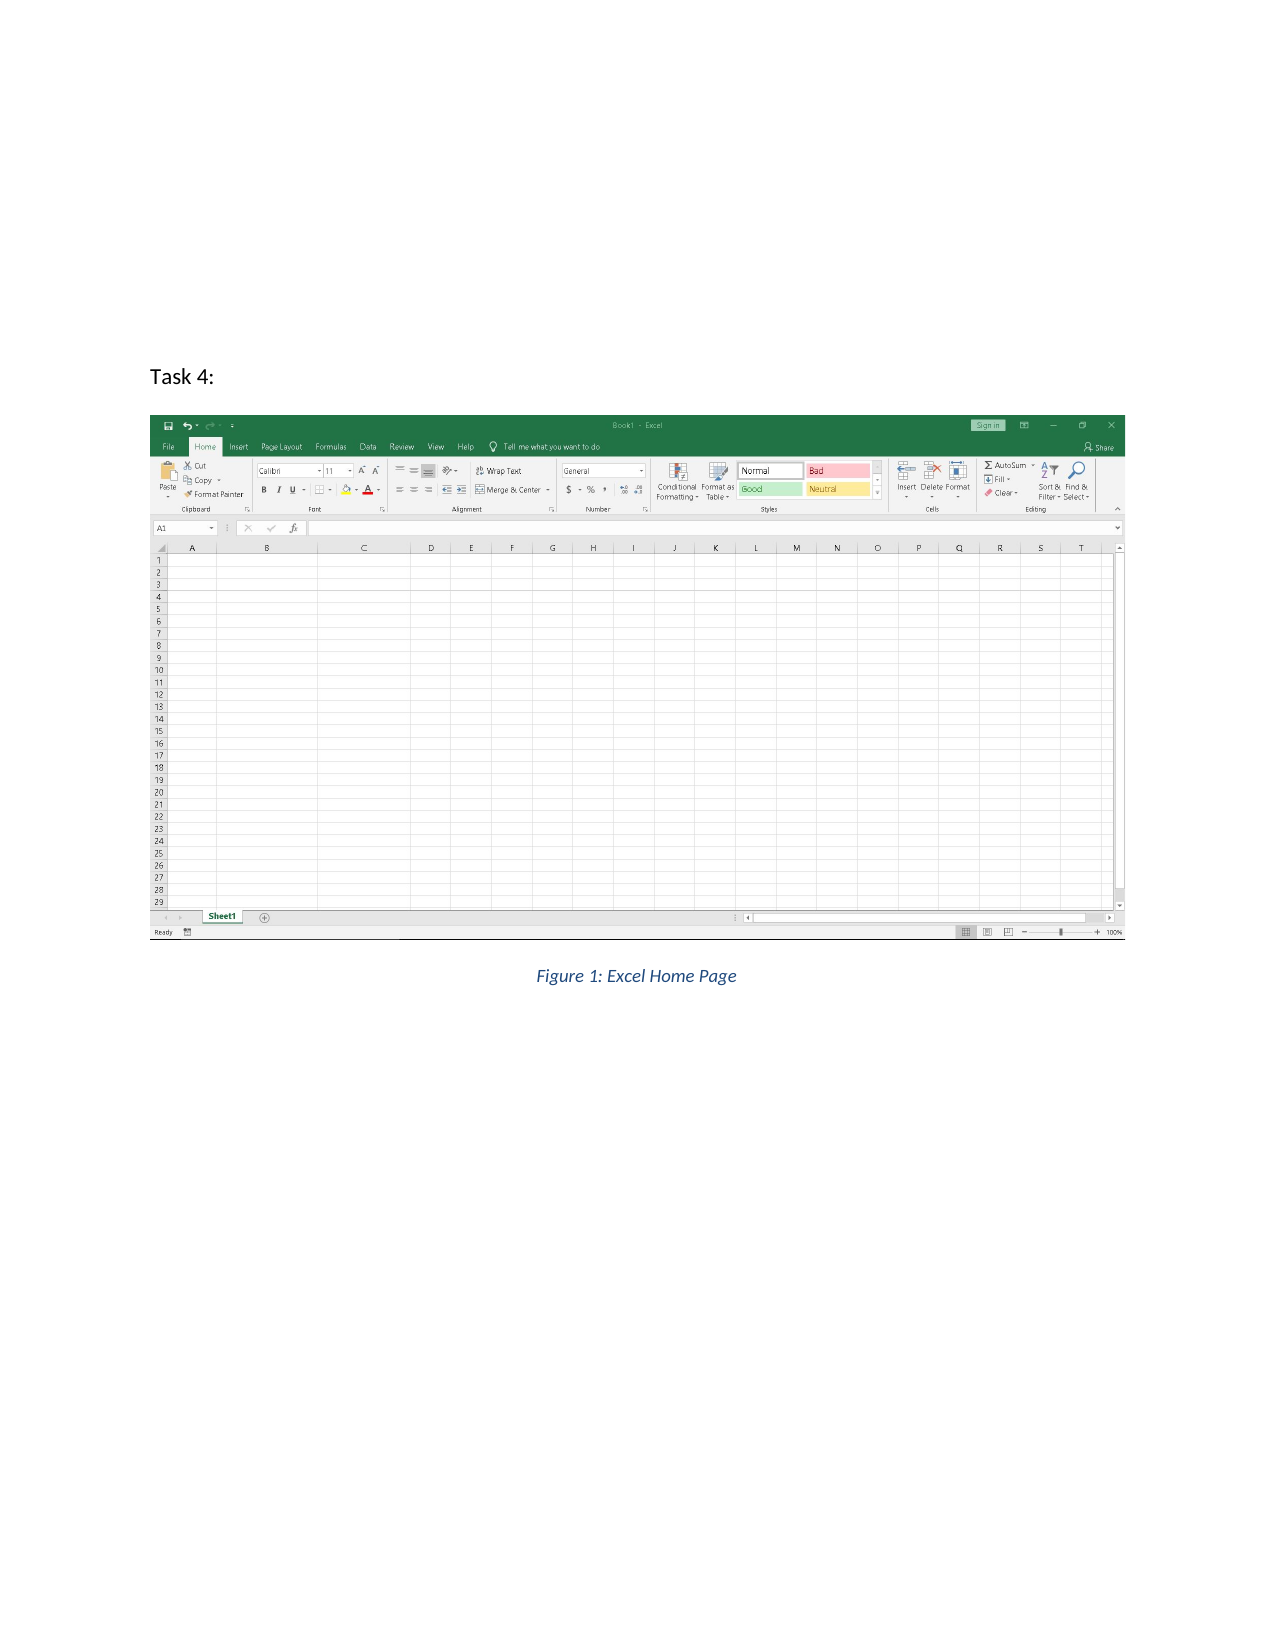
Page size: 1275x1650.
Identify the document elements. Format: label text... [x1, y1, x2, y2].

picture [150, 415, 1125, 940]
text Task 4: [150, 362, 1125, 390]
